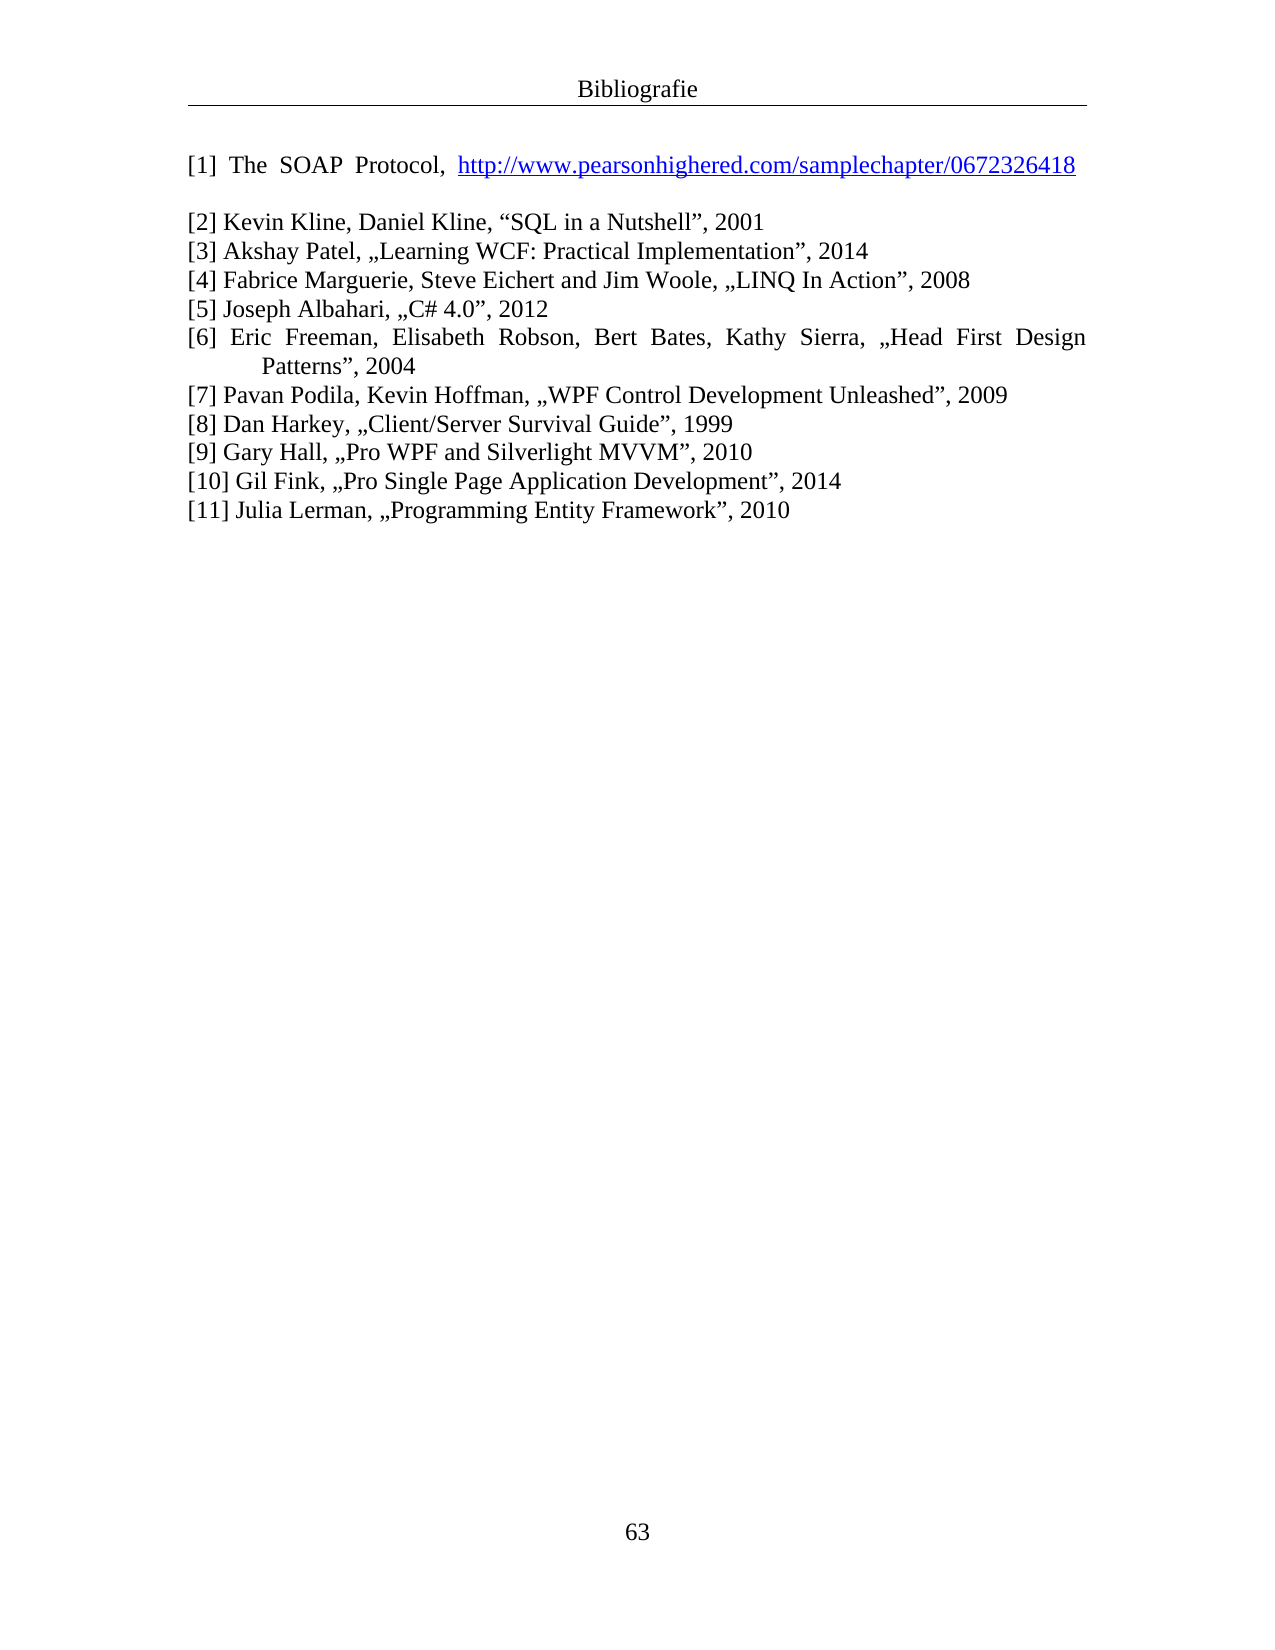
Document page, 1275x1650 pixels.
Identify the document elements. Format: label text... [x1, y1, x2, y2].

text [8] Dan Harkey, „Client/Server Survival Guide”, 1999 [187, 409, 1087, 437]
text [1] The SOAP Protocol, http://www.pearsonhighered.com/samplechapter/0672326418 [187, 150, 1087, 207]
text [10] Gil Fink, „Pro Single Page Application Development”, 2014 [187, 466, 1087, 495]
text [11] Julia Lerman, „Programming Entity Framework”, 2010 [187, 495, 1087, 524]
text [4] Fabrice Marguerie, Steve Eichert and Jim Woole, „LINQ In Action”, 2008 [187, 265, 1087, 294]
text [3] Akshay Patel, „Learning WCF: Practical Implementation”, 2014 [187, 236, 1087, 265]
text [6] Eric Freeman, Elisabeth Robson, Bert Bates, Kathy Sierra, „Head First Design Patterns”, 2004 [187, 322, 1087, 380]
text [9] Gary Hall, „Pro WPF and Silverlight MVVM”, 2010 [187, 437, 1087, 466]
text [5] Joseph Albahari, „C# 4.0”, 2012 [187, 294, 1087, 322]
text [2] Kevin Kline, Daniel Kline, “SQL in a Nutshell”, 2001 [187, 207, 1087, 236]
text [7] Pavan Podila, Kevin Hoffman, „WPF Control Development Unleashed”, 2009 [187, 380, 1087, 409]
